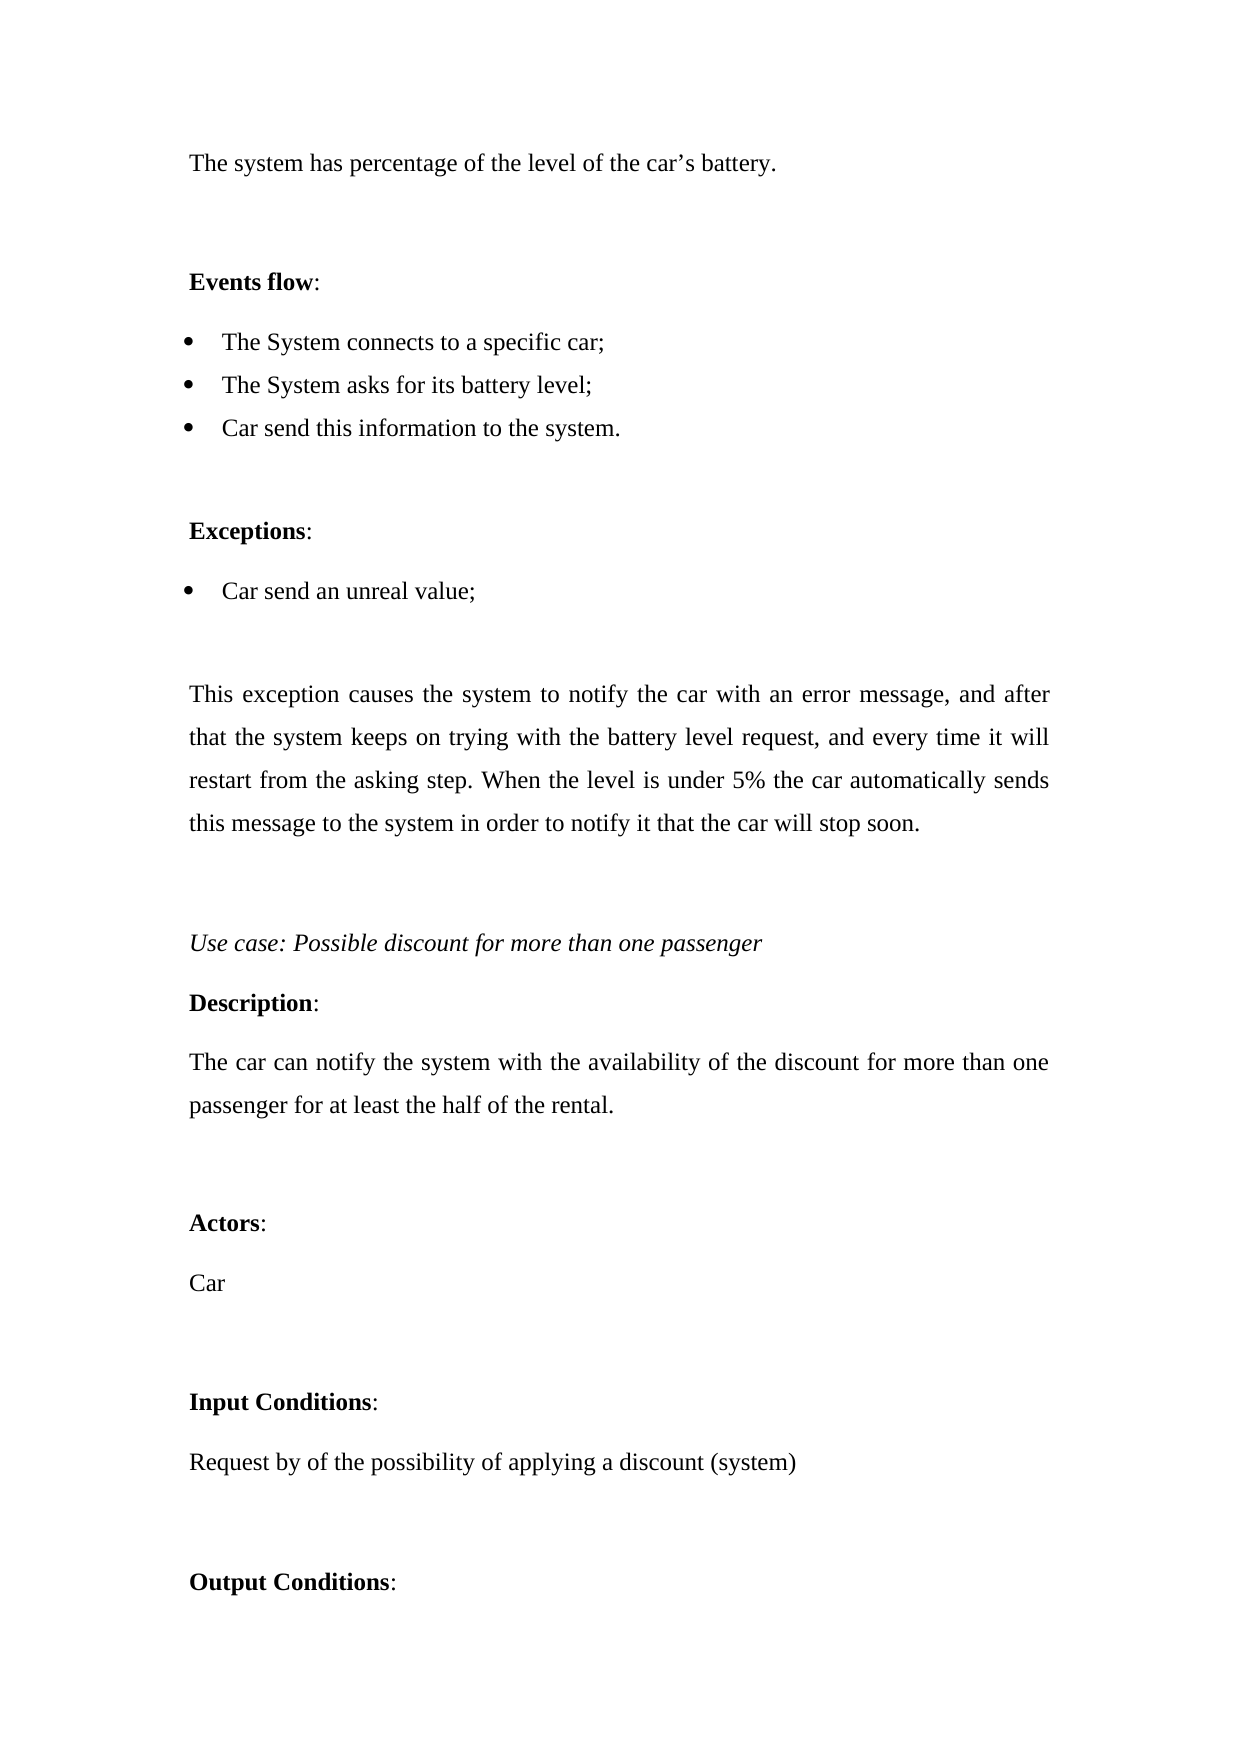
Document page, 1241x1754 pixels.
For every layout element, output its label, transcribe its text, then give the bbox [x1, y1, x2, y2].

text Input Conditions: [189, 1387, 1051, 1416]
list The System connects to a specific car; [184, 327, 1051, 356]
text The car can notify the system with the availability of the discount for more than one passenger for at least the half of the rental. [189, 1047, 1051, 1119]
text Output Conditions: [189, 1567, 1051, 1596]
text Actors: [189, 1208, 1051, 1237]
list Car send this information to the system. [184, 413, 1051, 442]
text This exception causes the system to notify the car with an error message, and after that the system keeps on trying with the battery level request, and every time it will restart from the asking step. When the level is under 5% the car automatically sends this message to the system in order to notify it that the car will stop soon. [189, 679, 1051, 837]
text Description: [189, 988, 1051, 1016]
list Car send an unreal value; [184, 576, 1051, 605]
text Events flow: [189, 267, 1051, 296]
text Exceptions: [189, 516, 1051, 545]
text The system has percentage of the level of the car’s battery. [189, 148, 1051, 176]
list The System asks for its battery level; [184, 370, 1051, 399]
text Use case: Possible discount for more than one passenger [189, 928, 1051, 957]
text Car [189, 1268, 1051, 1297]
text Request by of the possibility of applying a discount (system) [189, 1447, 1051, 1476]
